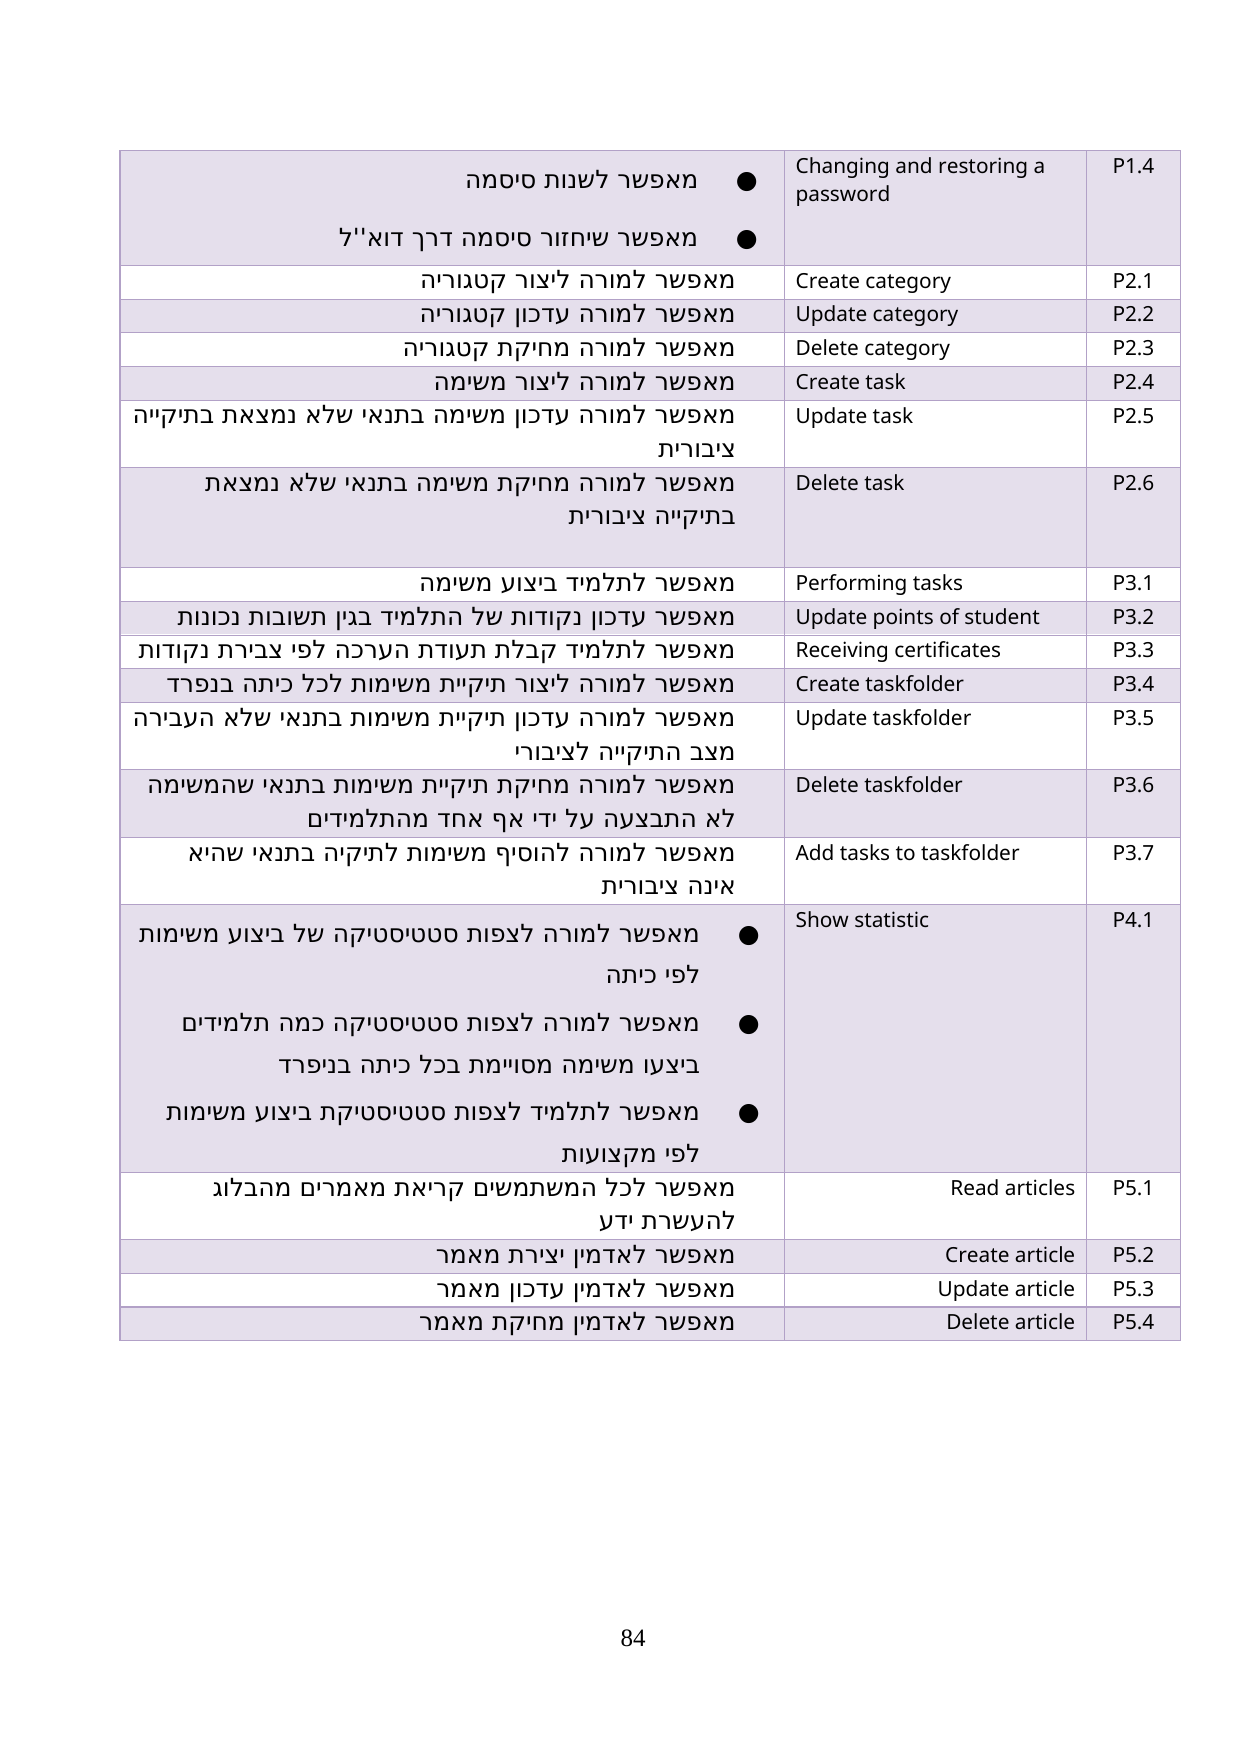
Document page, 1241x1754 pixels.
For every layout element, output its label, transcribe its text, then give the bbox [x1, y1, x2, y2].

table_cell מאפשר לאדמין יצירת מאמר [121, 1240, 784, 1273]
table_cell Create task [785, 367, 1086, 400]
table_cell מאפשר עדכון נקודות של התלמיד בגין תשובות נכונות [121, 602, 784, 634]
table_cell P3.5 [1087, 703, 1180, 769]
table_cell מאפשר למורה מחיקת קטגוריה [121, 333, 784, 366]
table_cell P2.4 [1087, 367, 1180, 400]
table_cell מאפשר למורה עדכון תיקיית משימות בתנאי שלא העבירה מצב התיקייה לציבורי [121, 703, 784, 769]
table_cell P2.1 [1087, 266, 1180, 298]
table_cell מאפשר למורה ליצור תיקיית משימות לכל כיתה בנפרד [121, 669, 784, 702]
table_cell מאפשר לכל המשתמשים קריאת מאמרים מהבלוג להעשרת ידע [121, 1173, 784, 1239]
table_cell מאפשר לתלמיד קבלת תעודת הערכה לפי צבירת נקודות [121, 636, 784, 668]
table_cell מאפשר למורה מחיקת משימה בתנאי שלא נמצאת בתיקייה ציבורית [121, 468, 784, 567]
table_cell מאפשר לאדמין מחיקת מאמר [121, 1308, 784, 1340]
table_cell P3.3 [1087, 636, 1180, 668]
table_cell Create category [785, 266, 1086, 298]
table_cell מאפשר לאדמין עדכון מאמר [121, 1274, 784, 1306]
table_cell Changing and restoring a password [785, 151, 1086, 265]
table_cell Show statistic [785, 905, 1086, 1172]
table_cell P2.2 [1087, 300, 1180, 332]
table_cell מאפשר למורה לצפות סטטיסטיקה של ביצוע משימות לפי כיתה מאפשר למורה לצפות סטטיסטיקה כמה תלמידים ביצעו משימה מסויימת בכל כיתה בניפרד מאפשר לתלמיד לצפות סטטיסטיקת ביצוע משימות לפי מקצועות [121, 905, 784, 1172]
table_cell P2.3 [1087, 333, 1180, 366]
table_cell מאפשר למורה ליצור משימה [121, 367, 784, 400]
table_cell Create article [785, 1240, 1086, 1273]
table_cell P3.4 [1087, 669, 1180, 702]
table_cell Add tasks to taskfolder [785, 838, 1086, 904]
table_cell P3.1 [1087, 568, 1180, 601]
table_cell P3.7 [1087, 838, 1180, 904]
table_cell Delete taskfolder [785, 770, 1086, 837]
table_cell Update article [785, 1274, 1086, 1306]
table_cell Performing tasks [785, 568, 1086, 601]
table_cell מאפשר למורה ליצור קטגוריה [121, 266, 784, 298]
table_cell מאפשר למורה להוסיף משימות לתיקיה בתנאי שהיא אינה ציבורית [121, 838, 784, 904]
table_cell P3.6 [1087, 770, 1180, 837]
table_cell מאפשר לתלמיד ביצוע משימה [121, 568, 784, 601]
table_cell P1.4 [1087, 151, 1180, 265]
table_cell P2.5 [1087, 401, 1180, 467]
table_cell Update taskfolder [785, 703, 1086, 769]
table_cell Update points of student [785, 602, 1086, 634]
table_cell מאפשר למורה עדכון משימה בתנאי שלא נמצאת בתיקייה ציבורית [121, 401, 784, 467]
table_cell P5.4 [1087, 1308, 1180, 1340]
table_cell P5.1 [1087, 1173, 1180, 1239]
table_cell Delete article [785, 1308, 1086, 1340]
table_cell P3.2 [1087, 602, 1180, 634]
table_cell Update category [785, 300, 1086, 332]
table_cell Delete category [785, 333, 1086, 366]
table_cell P5.3 [1087, 1274, 1180, 1306]
table_cell מאפשר למורה מחיקת תיקיית משימות בתנאי שהמשימה לא התבצעה על ידי אף אחד מהתלמידים [121, 770, 784, 837]
table_cell P4.1 [1087, 905, 1180, 1172]
table_cell P5.2 [1087, 1240, 1180, 1273]
table_cell מאפשר לשנות סיסמה מאפשר שיחזור סיסמה דרך דוא''ל [121, 151, 784, 265]
table_cell Update task [785, 401, 1086, 467]
table_cell Create taskfolder [785, 669, 1086, 702]
table_cell מאפשר למורה עדכון קטגוריה [121, 300, 784, 332]
table_cell Delete task [785, 468, 1086, 567]
table_cell P2.6 [1087, 468, 1180, 567]
table_cell Receiving certificates [785, 636, 1086, 668]
table_cell Read articles [785, 1173, 1086, 1239]
